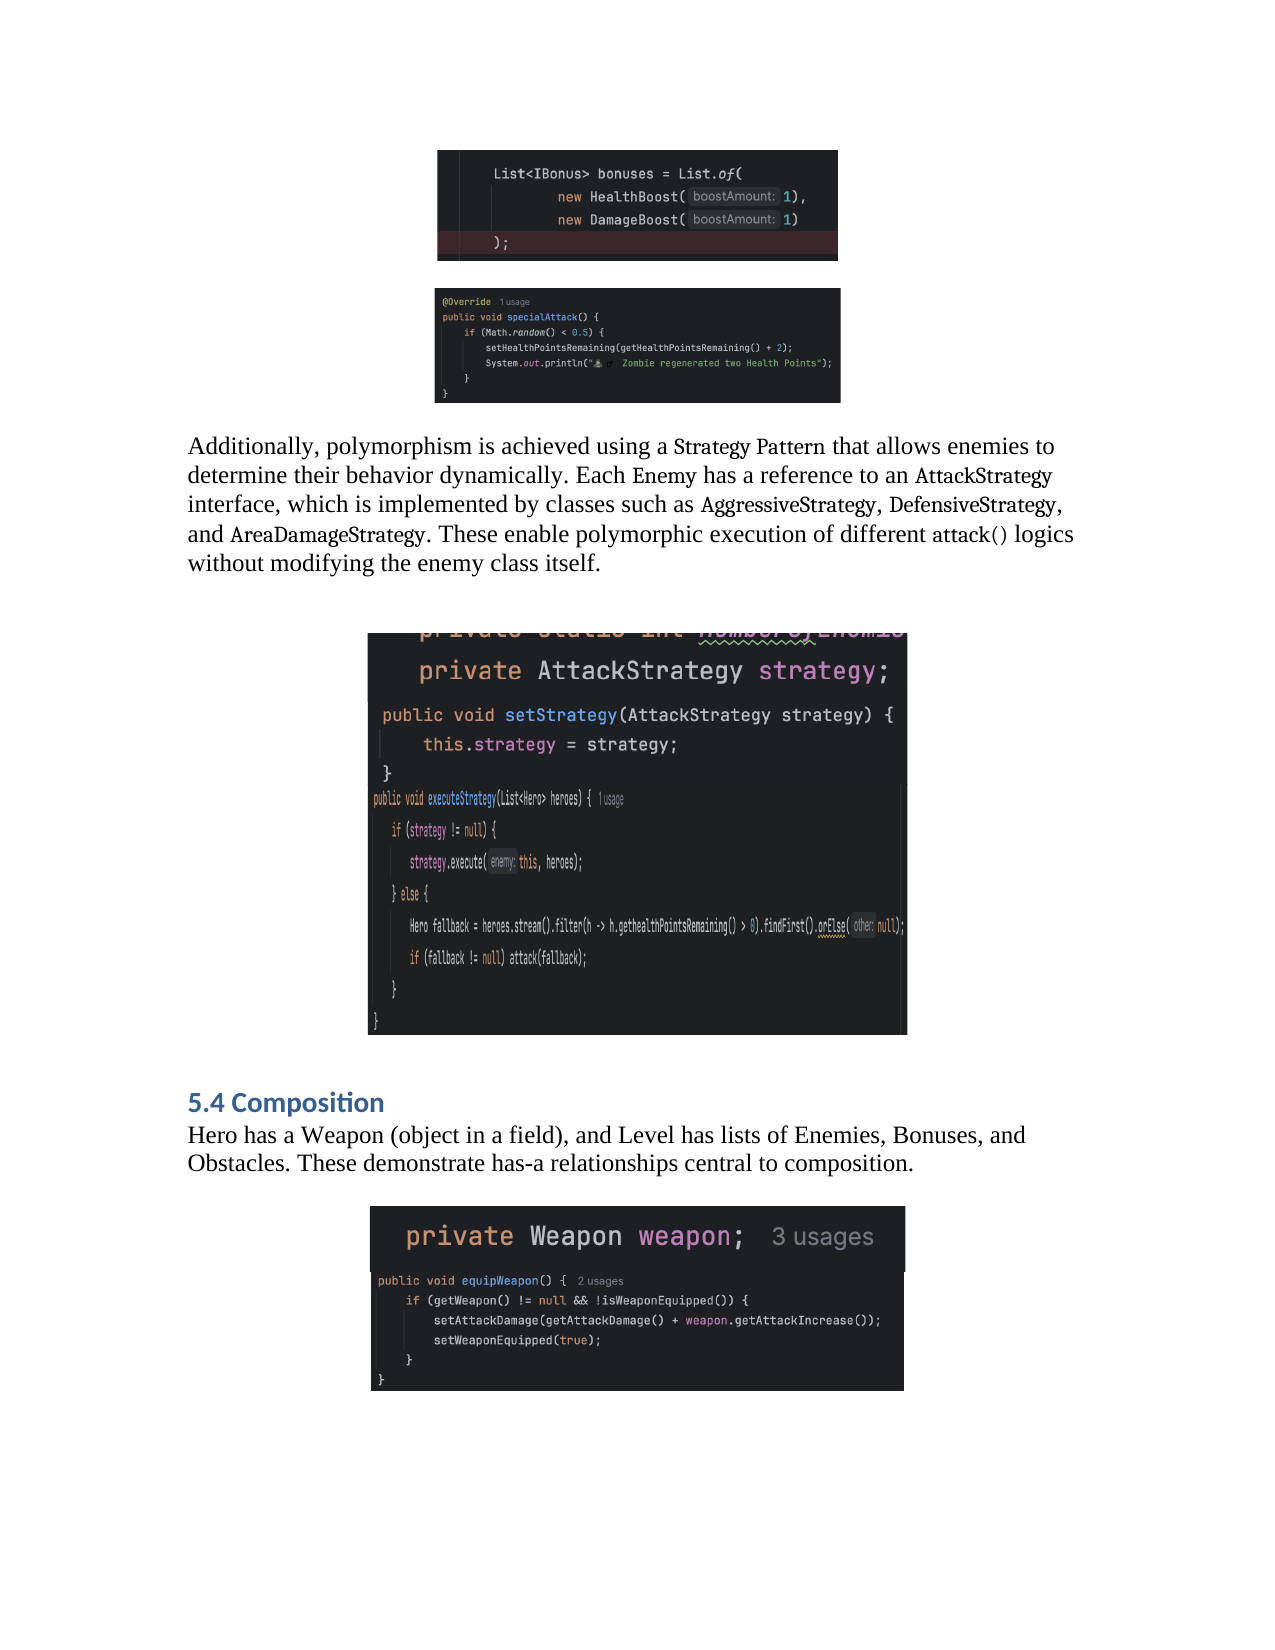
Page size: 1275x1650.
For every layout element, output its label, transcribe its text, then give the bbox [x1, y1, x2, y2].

subtitle 5.4 Composition [187, 1084, 1087, 1120]
picture [437, 150, 838, 261]
picture [369, 1206, 906, 1391]
text Hero has a Weapon (object in a field), and Level has lists of Enemies, Bonuses, and Obstacles. These demonstrate has-a relationships central to composition. [187, 1120, 1087, 1177]
text Additionally, polymorphism is achieved using a Strategy Pattern that allows enemies to determine their behavior dynamically. Each Enemy has a reference to an AttackStrategy interface, which is implemented by classes such as AggressiveStrategy, DefensiveStrategy, and AreaDamageStrategy. These enable polymorphic execution of different attack() logics without modifying the enemy class itself. [187, 431, 1087, 576]
picture [367, 633, 908, 1035]
picture [434, 288, 841, 403]
